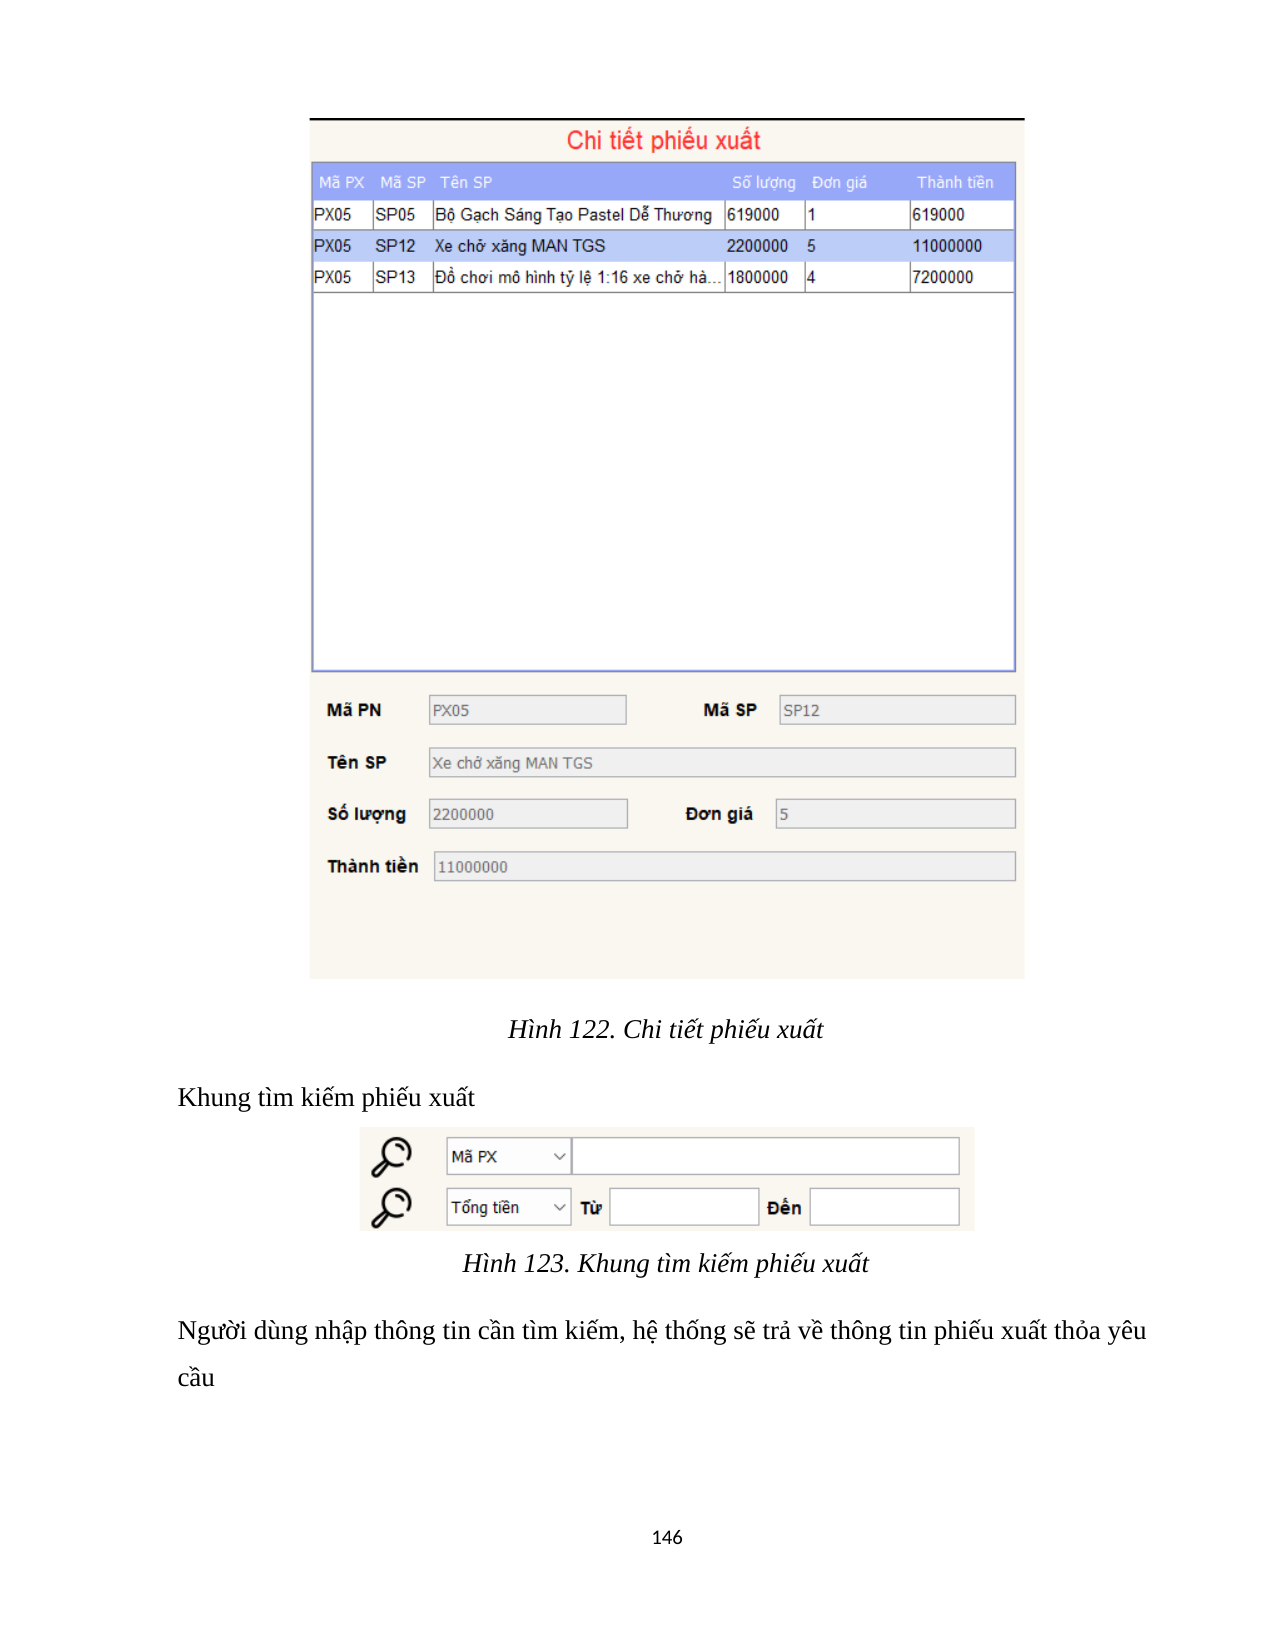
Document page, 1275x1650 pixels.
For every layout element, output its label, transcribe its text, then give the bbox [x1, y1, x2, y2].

text Người dùng nhập thông tin cần tìm kiếm, hệ thống sẽ trả về thông tin phiếu xuất thỏa yêu cầu [177, 1314, 1157, 1392]
text Hình 122. Chi tiết phiếu xuất [177, 1013, 1157, 1044]
text Khung tìm kiếm phiếu xuất [177, 1081, 1157, 1112]
picture [359, 1127, 975, 1231]
text Hình 123. Khung tìm kiếm phiếu xuất [177, 1247, 1157, 1278]
picture [309, 118, 1025, 979]
